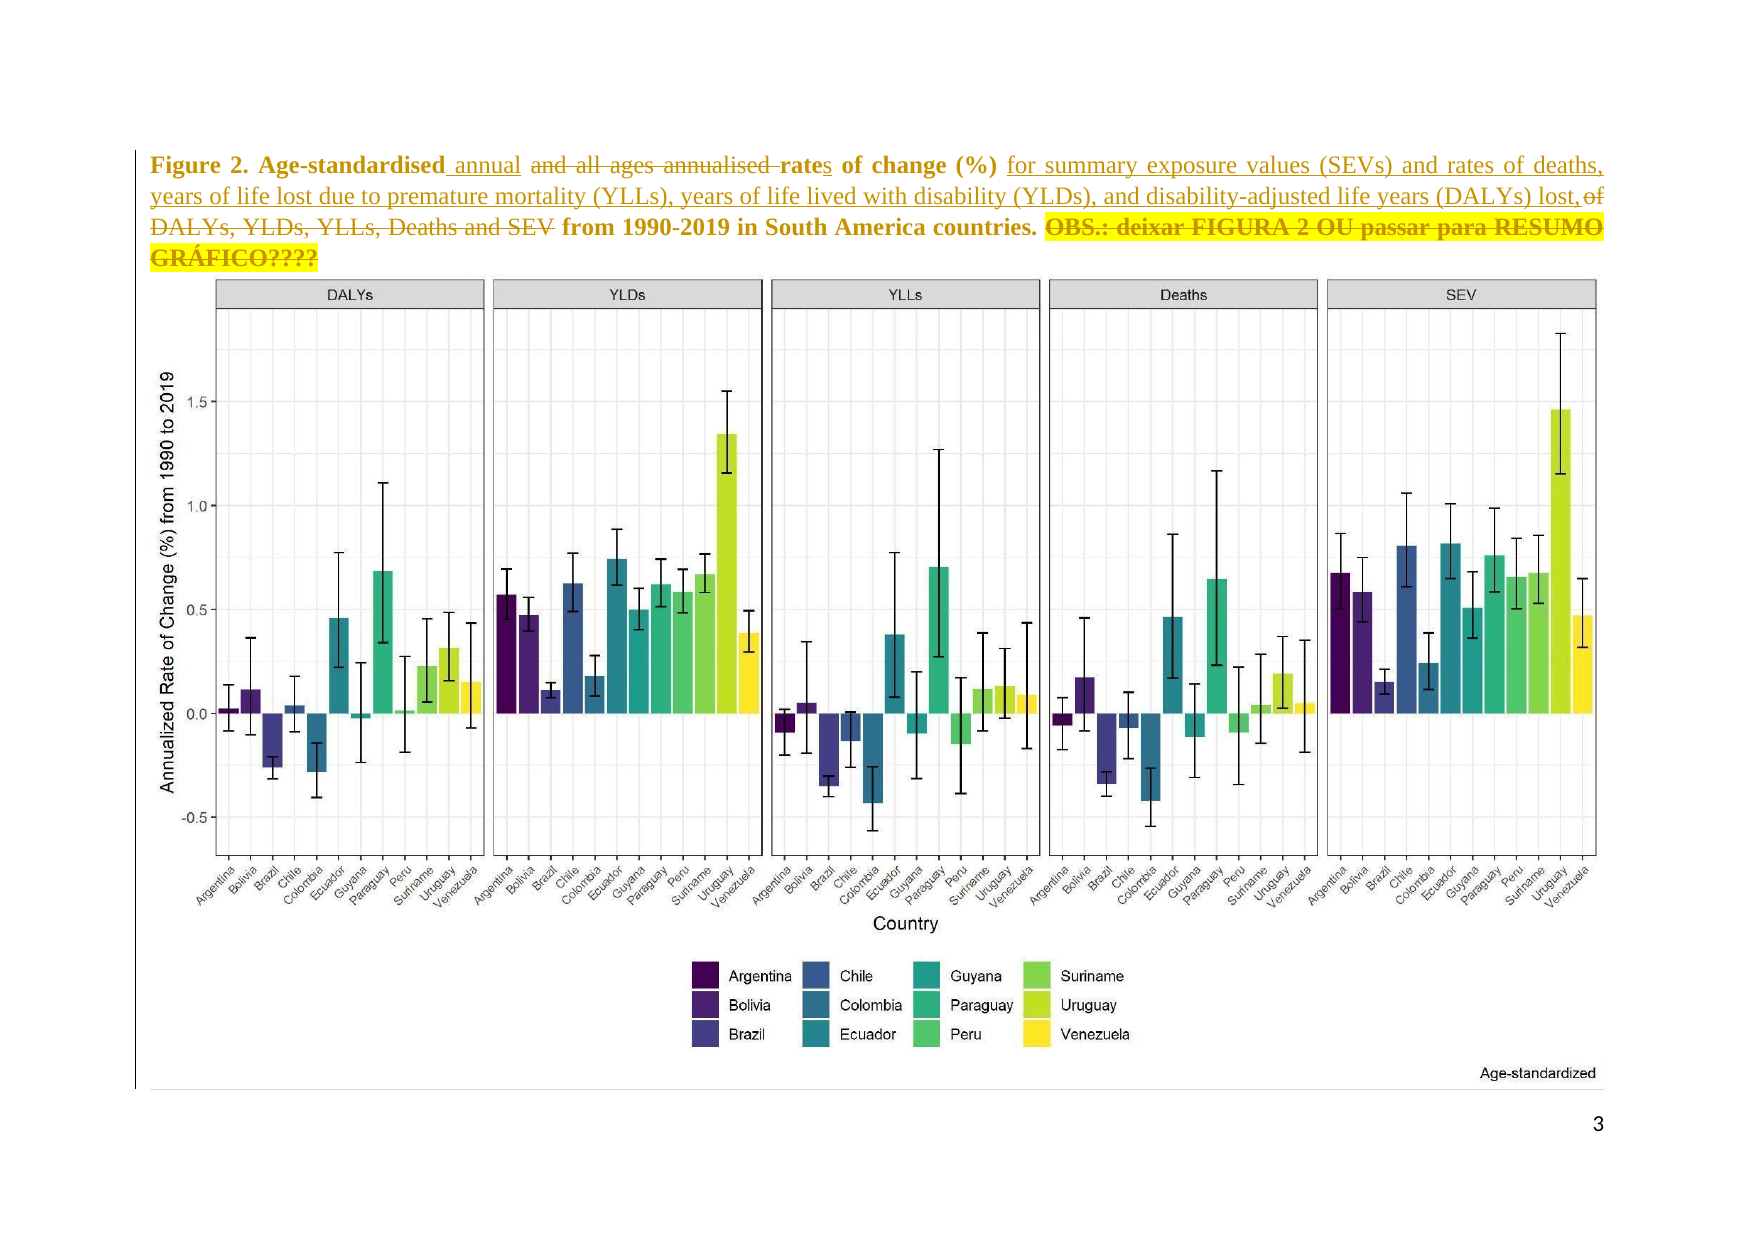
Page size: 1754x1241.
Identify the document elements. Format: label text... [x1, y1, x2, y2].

picture [150, 274, 1605, 1090]
text Figure 2. Age-standardised rate of change (%) from 1990-2019 in South America countries. [150, 150, 1604, 274]
